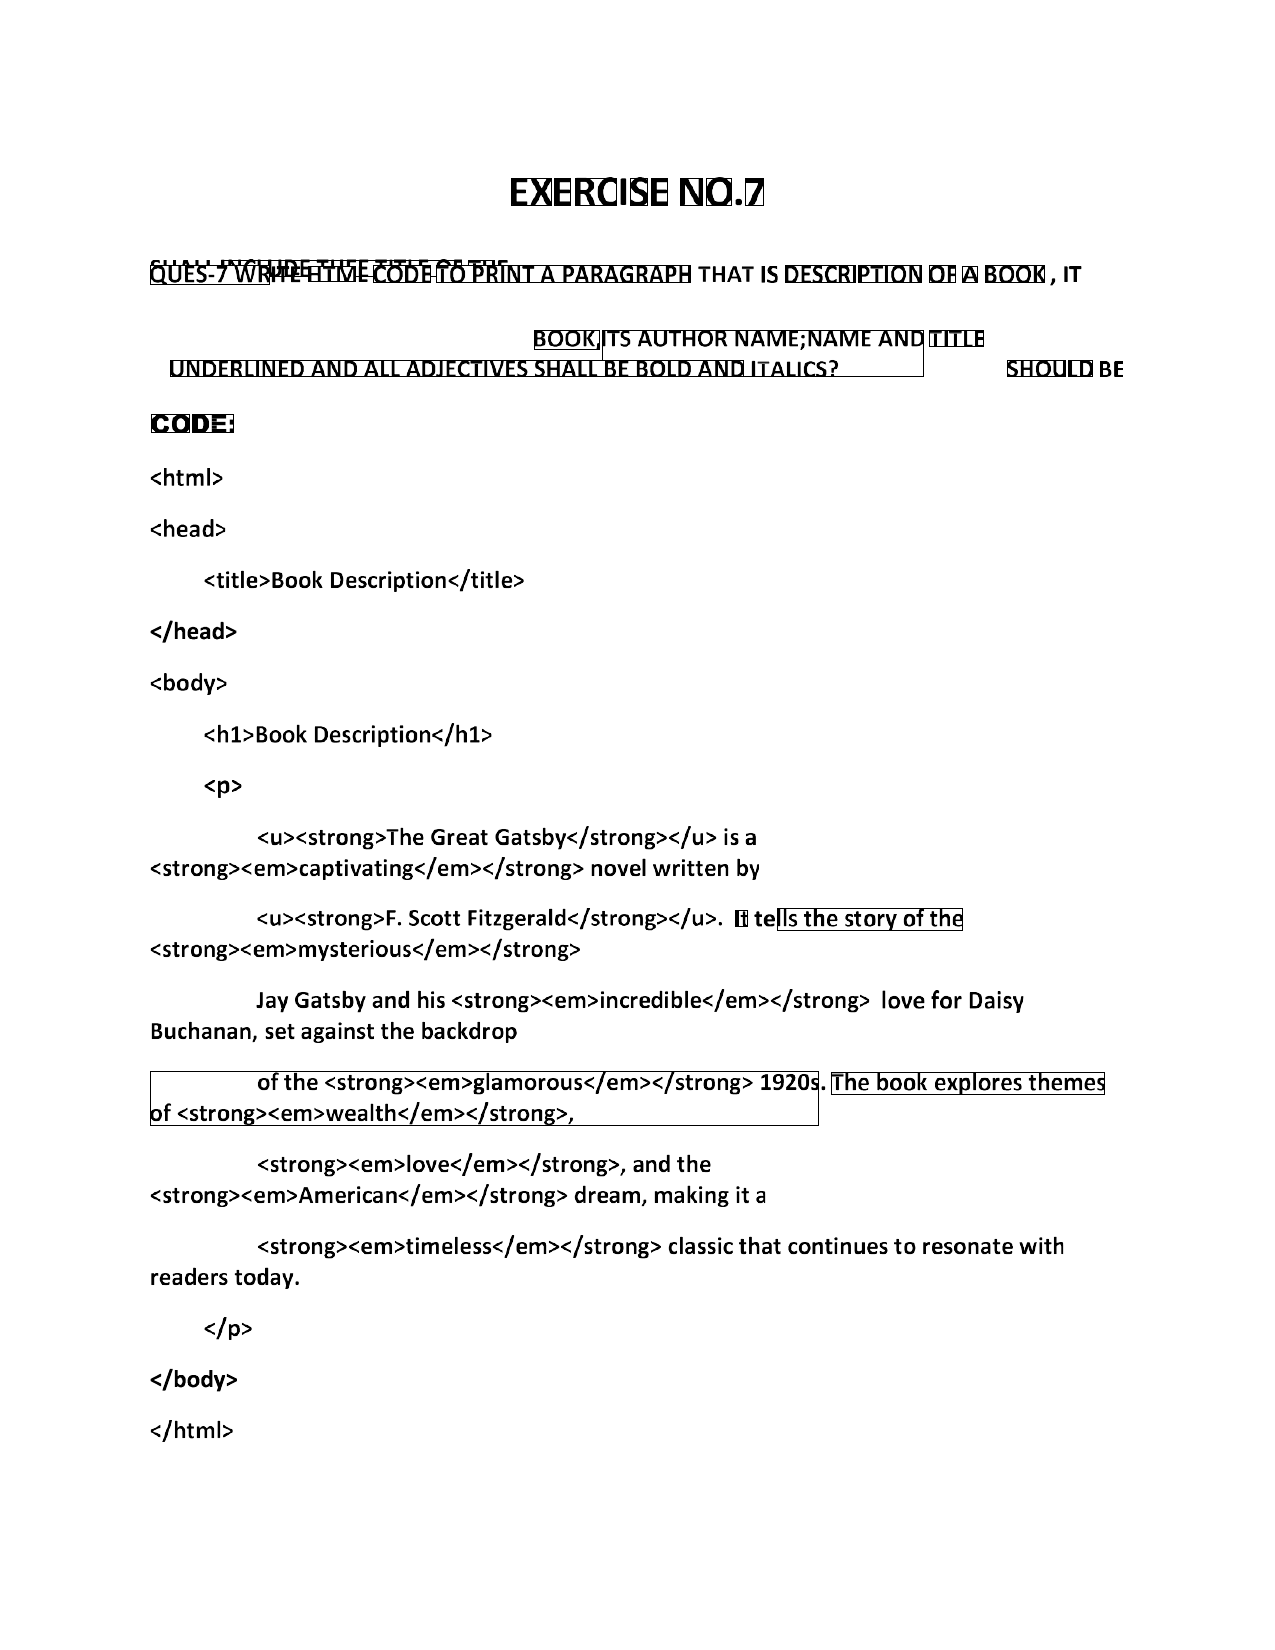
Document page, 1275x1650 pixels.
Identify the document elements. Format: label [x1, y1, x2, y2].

picture [193, 415, 233, 432]
picture [150, 826, 759, 880]
picture [576, 179, 616, 205]
picture [151, 1235, 1064, 1289]
picture [204, 569, 524, 592]
picture [736, 911, 747, 926]
picture [1100, 361, 1123, 377]
picture [930, 266, 955, 282]
picture [778, 909, 962, 930]
picture [150, 1153, 766, 1207]
picture [882, 990, 1024, 1013]
picture [746, 179, 763, 205]
picture [631, 179, 647, 205]
picture [152, 415, 189, 432]
picture [469, 261, 494, 265]
picture [151, 1072, 818, 1125]
picture [374, 266, 430, 282]
picture [437, 266, 690, 282]
picture [698, 266, 754, 282]
picture [859, 266, 921, 282]
picture [603, 331, 923, 376]
picture [555, 179, 570, 205]
picture [963, 267, 977, 282]
picture [786, 266, 855, 282]
picture [150, 908, 722, 961]
picture [150, 468, 223, 486]
picture [512, 179, 551, 205]
picture [652, 179, 667, 205]
picture [1069, 361, 1092, 376]
picture [761, 266, 778, 283]
picture [150, 519, 226, 537]
picture [151, 266, 269, 284]
picture [1008, 361, 1065, 376]
picture [150, 260, 215, 265]
picture [309, 267, 355, 281]
picture [832, 1073, 1104, 1094]
picture [681, 179, 702, 205]
picture [986, 266, 1044, 282]
picture [204, 780, 242, 798]
picture [707, 179, 731, 205]
picture [535, 331, 599, 349]
picture [930, 331, 983, 346]
picture [204, 723, 492, 747]
picture [151, 989, 870, 1043]
picture [222, 261, 461, 276]
picture [171, 361, 743, 376]
picture [150, 1420, 233, 1442]
picture [150, 673, 227, 695]
picture [204, 1317, 252, 1340]
